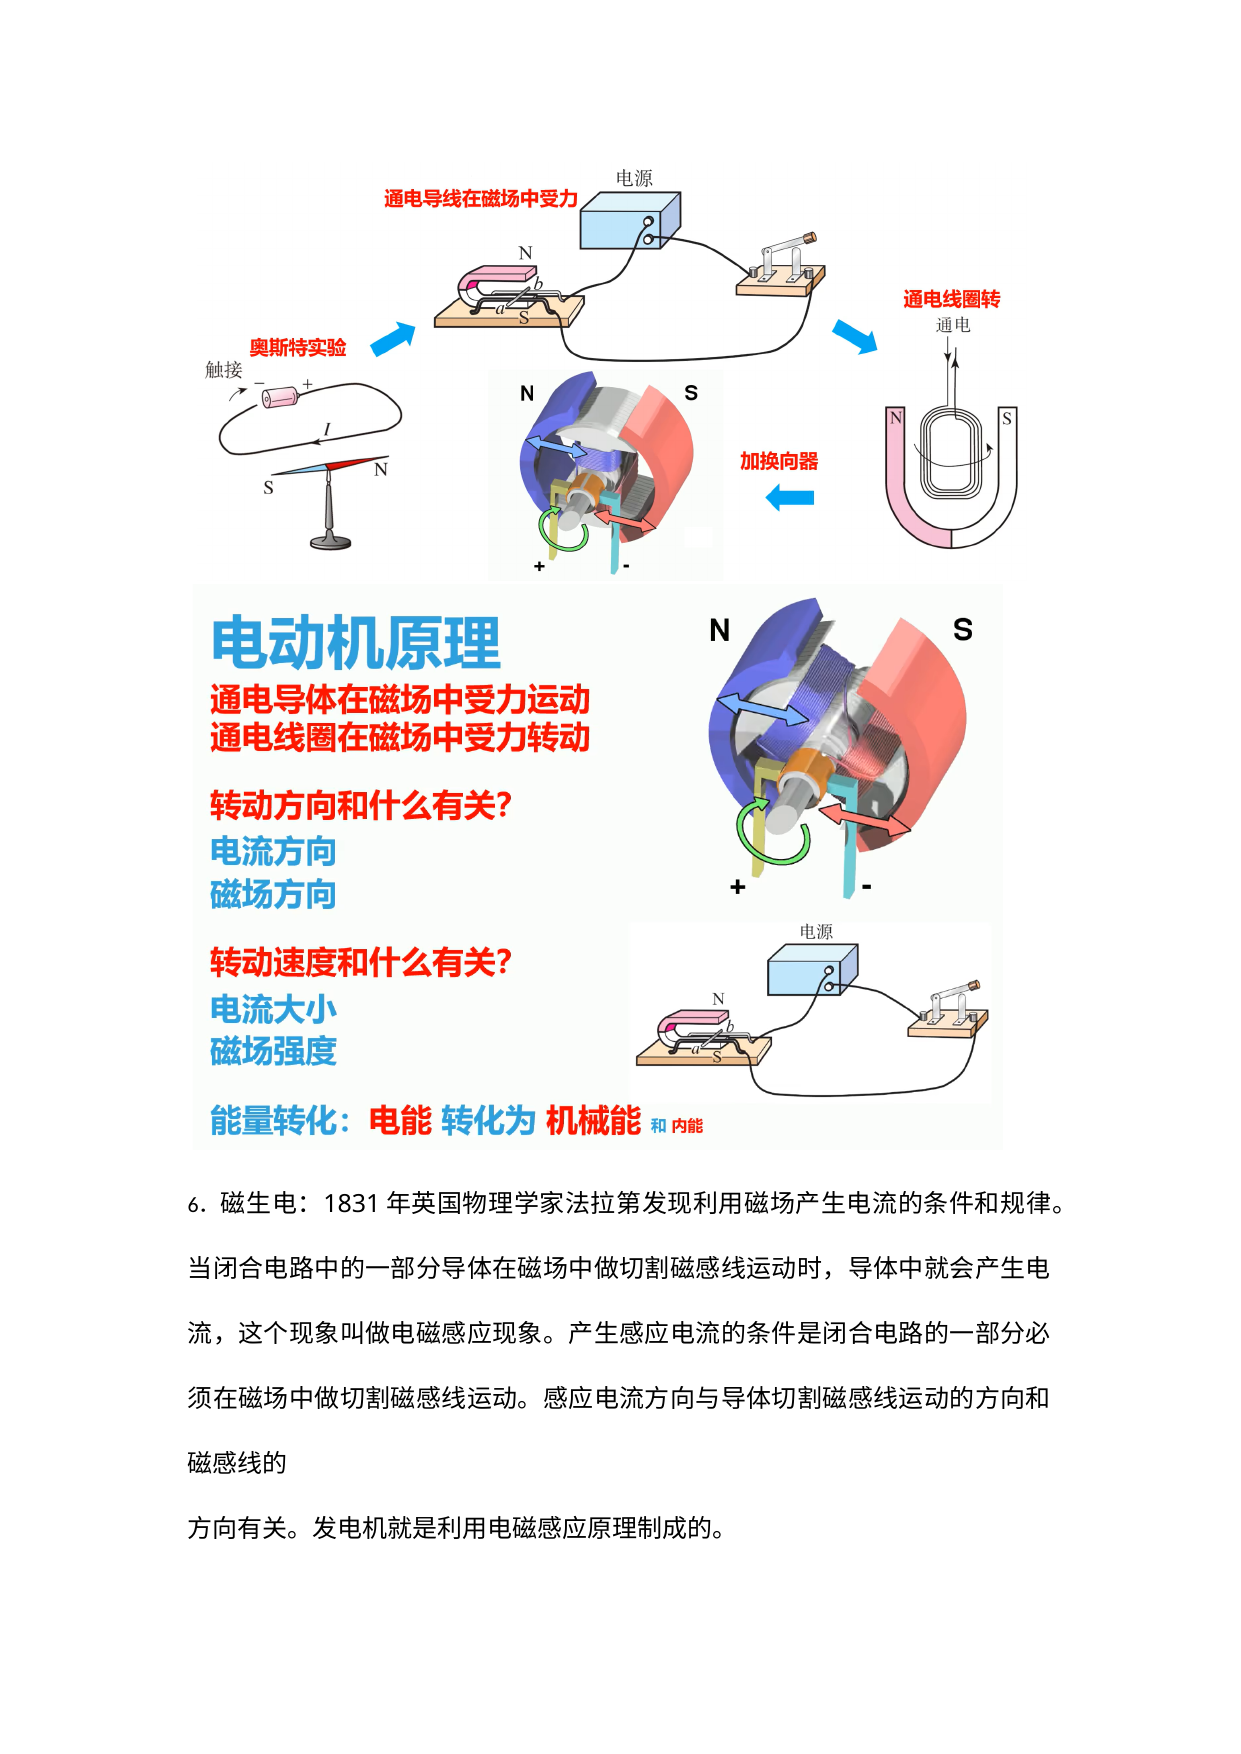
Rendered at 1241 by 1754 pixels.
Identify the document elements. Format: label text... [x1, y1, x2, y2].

picture [192, 584, 1003, 1150]
picture [197, 162, 1027, 581]
list 方向有关。发电机就是利用电磁感应原理制成的。 [187, 1494, 1053, 1559]
list 磁生电：1831年英国物理学家法拉第发现利用磁场产生电流的条件和规律。当闭合电路中的一部分导体在磁场中做切割磁感线运动时，导体中就会产生电流，这个现象叫做电磁感应现象。产生感应电流的条件是闭合电路的一部分必须在磁场中做切割磁感线运动。感应电流方向与导体切割磁感线运动的方向和磁感线的 [187, 1169, 1053, 1494]
